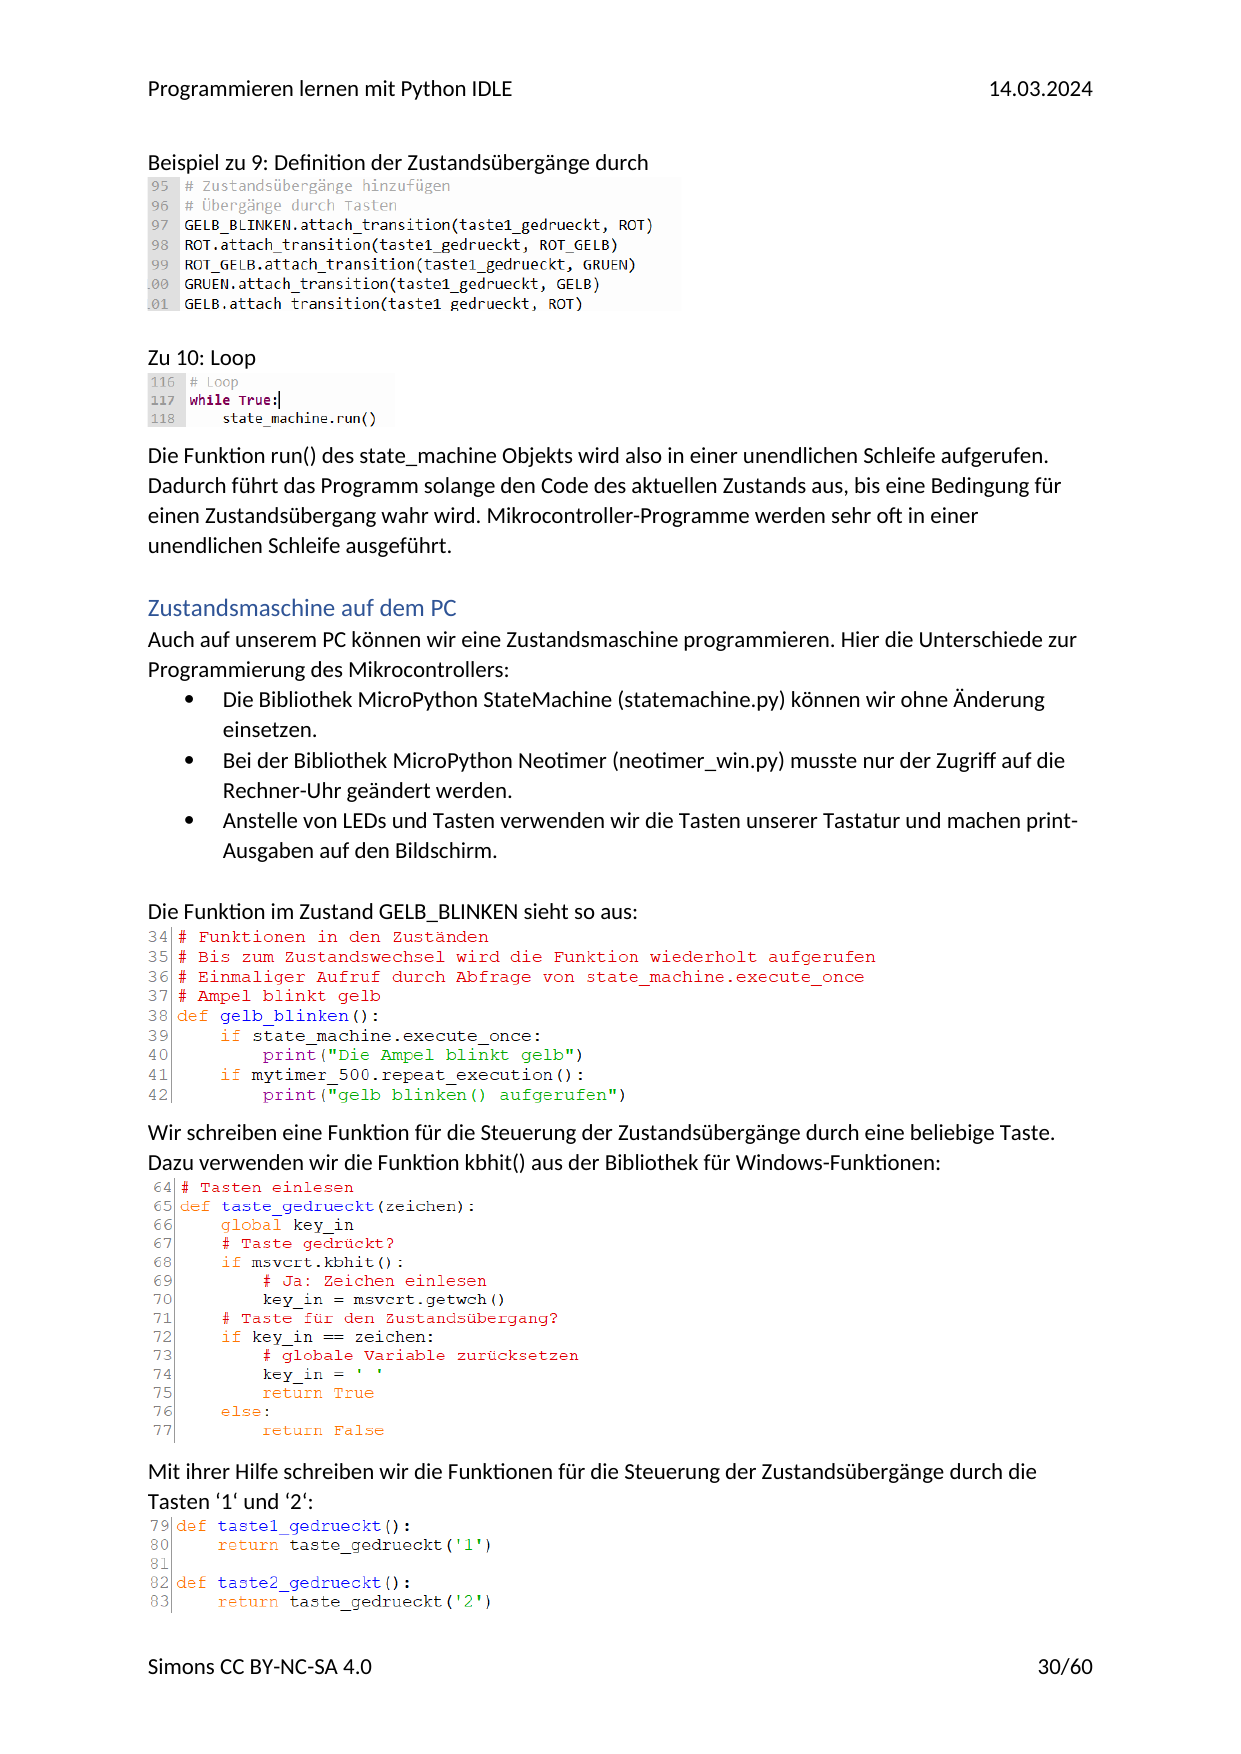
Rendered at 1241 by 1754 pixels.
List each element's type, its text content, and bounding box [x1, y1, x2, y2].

list Die Bibliothek MicroPython StateMachine (statemachine.py) können wir ohne Änderung einsetzen. [185, 685, 1092, 744]
text Auch auf unserem PC können wir eine Zustandsmaschine programmieren. Hier die Unterschiede zur Programmierung des Mikrocontrollers: [148, 625, 1092, 683]
text Zustandsmaschine auf dem PC [148, 592, 1092, 623]
text Mit ihrer Hilfe schreiben wir die Funktionen für die Steuerung der Zustandsübergänge durch die Tasten ‘1‘ und ‘2‘: [148, 1457, 1092, 1515]
list Bei der Bibliothek MicroPython Neotimer (neotimer_win.py) musste nur der Zugriff auf die Rechner-Uhr geändert werden. [185, 746, 1092, 804]
picture [147, 1517, 517, 1613]
picture [147, 177, 682, 311]
text Zu 10: Loop [148, 343, 1092, 371]
picture [147, 373, 396, 427]
text Die Funktion run() des state_machine Objekts wird also in einer unendlichen Schleife aufgerufen. Dadurch führt das Programm solange den Code des aktuellen Zustands aus, bis eine Bedingung für einen Zustandsübergang wahr wird. Mikrocontroller-Programme werden sehr oft in einer unendlichen Schleife ausgeführt. [148, 441, 1092, 560]
picture [147, 1178, 615, 1443]
text Beispiel zu 9: Definition der Zustandsübergänge durch [148, 148, 1092, 176]
text Wir schreiben eine Funktion für die Steuerung der Zustandsübergänge durch eine beliebige Taste. Dazu verwenden wir die Funktion kbhit() aus der Bibliothek für Windows-Funktionen: [148, 1118, 1092, 1176]
picture [147, 927, 898, 1103]
list Anstelle von LEDs und Tasten verwenden wir die Tasten unserer Tastatur und machen print-Ausgaben auf den Bildschirm. [185, 806, 1092, 864]
text Die Funktion im Zustand GELB_BLINKEN sieht so aus: [148, 897, 1092, 925]
